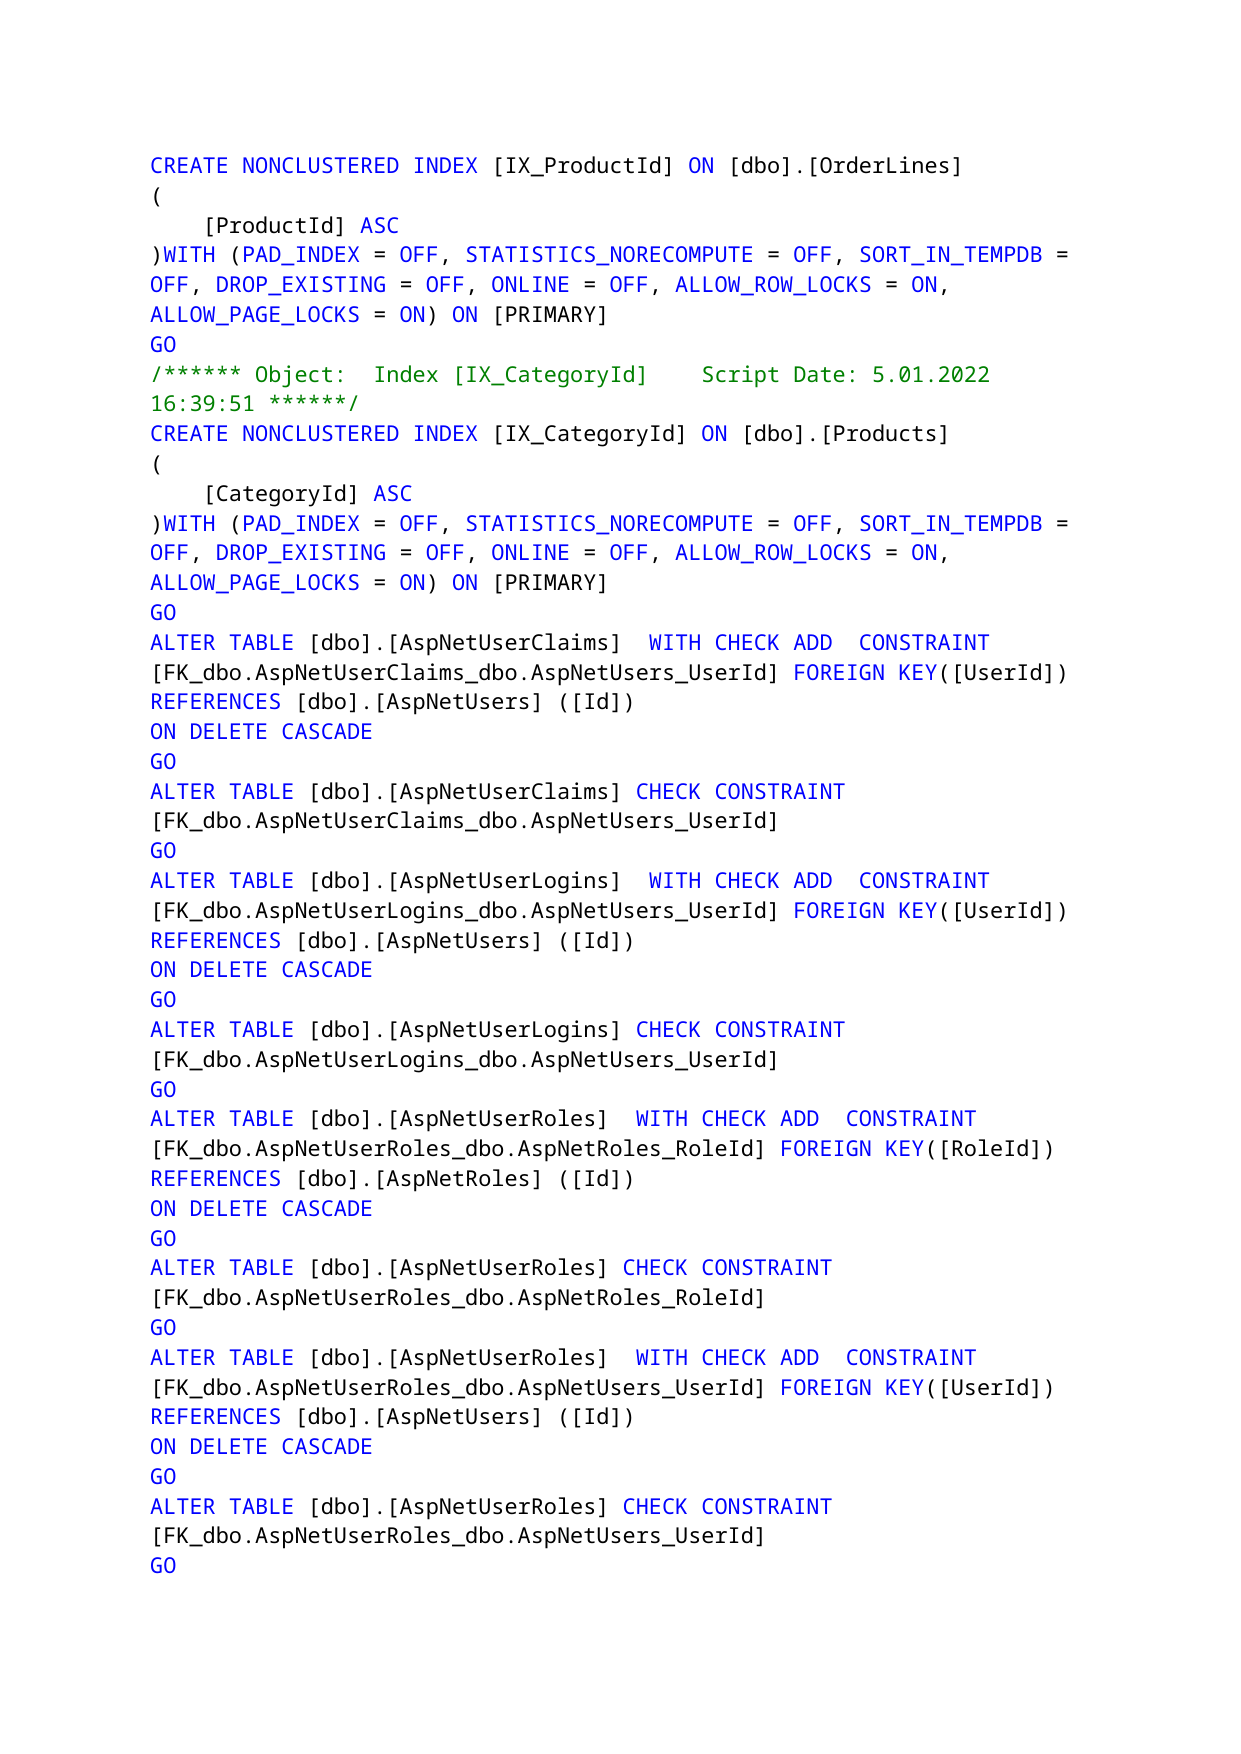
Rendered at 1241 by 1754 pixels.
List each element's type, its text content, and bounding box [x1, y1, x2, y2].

text GO [150, 1222, 1090, 1252]
text ALTER TABLE [dbo].[AspNetUserClaims] CHECK CONSTRAINT [FK_dbo.AspNetUserClaims_dbo.AspNetUsers_UserId] [150, 776, 1090, 835]
text ALTER TABLE [dbo].[AspNetUserLogins] WITH CHECK ADD CONSTRAINT [FK_dbo.AspNetUserLogins_dbo.AspNetUsers_UserId] FOREIGN KEY([UserId]) [150, 865, 1090, 924]
text [ProductId] ASC [150, 209, 1090, 239]
text ( [150, 180, 1090, 209]
text CREATE NONCLUSTERED INDEX [IX_ProductId] ON [dbo].[OrderLines] [150, 150, 1090, 180]
text ALTER TABLE [dbo].[AspNetUserRoles] CHECK CONSTRAINT [FK_dbo.AspNetUserRoles_dbo.AspNetUsers_UserId] [150, 1491, 1090, 1550]
text GO [150, 746, 1090, 776]
text GO [150, 1461, 1090, 1491]
text /****** Object: Index [IX_CategoryId] Script Date: 5.01.2022 16:39:51 ******/ [150, 358, 1090, 418]
text REFERENCES [dbo].[AspNetUsers] ([Id]) [150, 1401, 1090, 1431]
text CREATE NONCLUSTERED INDEX [IX_CategoryId] ON [dbo].[Products] [150, 418, 1090, 448]
text GO [150, 984, 1090, 1014]
text GO [150, 1073, 1090, 1103]
text ON DELETE CASCADE [150, 954, 1090, 984]
text GO [150, 597, 1090, 627]
text REFERENCES [dbo].[AspNetUsers] ([Id]) [150, 924, 1090, 954]
text ALTER TABLE [dbo].[AspNetUserRoles] WITH CHECK ADD CONSTRAINT [FK_dbo.AspNetUserRoles_dbo.AspNetRoles_RoleId] FOREIGN KEY([RoleId]) [150, 1103, 1090, 1163]
text ON DELETE CASCADE [150, 1431, 1090, 1461]
text REFERENCES [dbo].[AspNetUsers] ([Id]) [150, 686, 1090, 716]
text GO [150, 329, 1090, 358]
text ON DELETE CASCADE [150, 716, 1090, 746]
text ALTER TABLE [dbo].[AspNetUserLogins] CHECK CONSTRAINT [FK_dbo.AspNetUserLogins_dbo.AspNetUsers_UserId] [150, 1014, 1090, 1073]
text GO [150, 1312, 1090, 1342]
text GO [150, 1550, 1090, 1580]
text ON DELETE CASCADE [150, 1193, 1090, 1222]
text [150, 239, 1090, 329]
text ALTER TABLE [dbo].[AspNetUserRoles] WITH CHECK ADD CONSTRAINT [FK_dbo.AspNetUserRoles_dbo.AspNetUsers_UserId] FOREIGN KEY([UserId]) [150, 1342, 1090, 1401]
text [CategoryId] ASC [150, 478, 1090, 507]
text REFERENCES [dbo].[AspNetRoles] ([Id]) [150, 1163, 1090, 1193]
text ALTER TABLE [dbo].[AspNetUserClaims] WITH CHECK ADD CONSTRAINT [FK_dbo.AspNetUserClaims_dbo.AspNetUsers_UserId] FOREIGN KEY([UserId]) [150, 627, 1090, 686]
text GO [150, 835, 1090, 865]
text ( [150, 448, 1090, 478]
text ALTER TABLE [dbo].[AspNetUserRoles] CHECK CONSTRAINT [FK_dbo.AspNetUserRoles_dbo.AspNetRoles_RoleId] [150, 1252, 1090, 1312]
